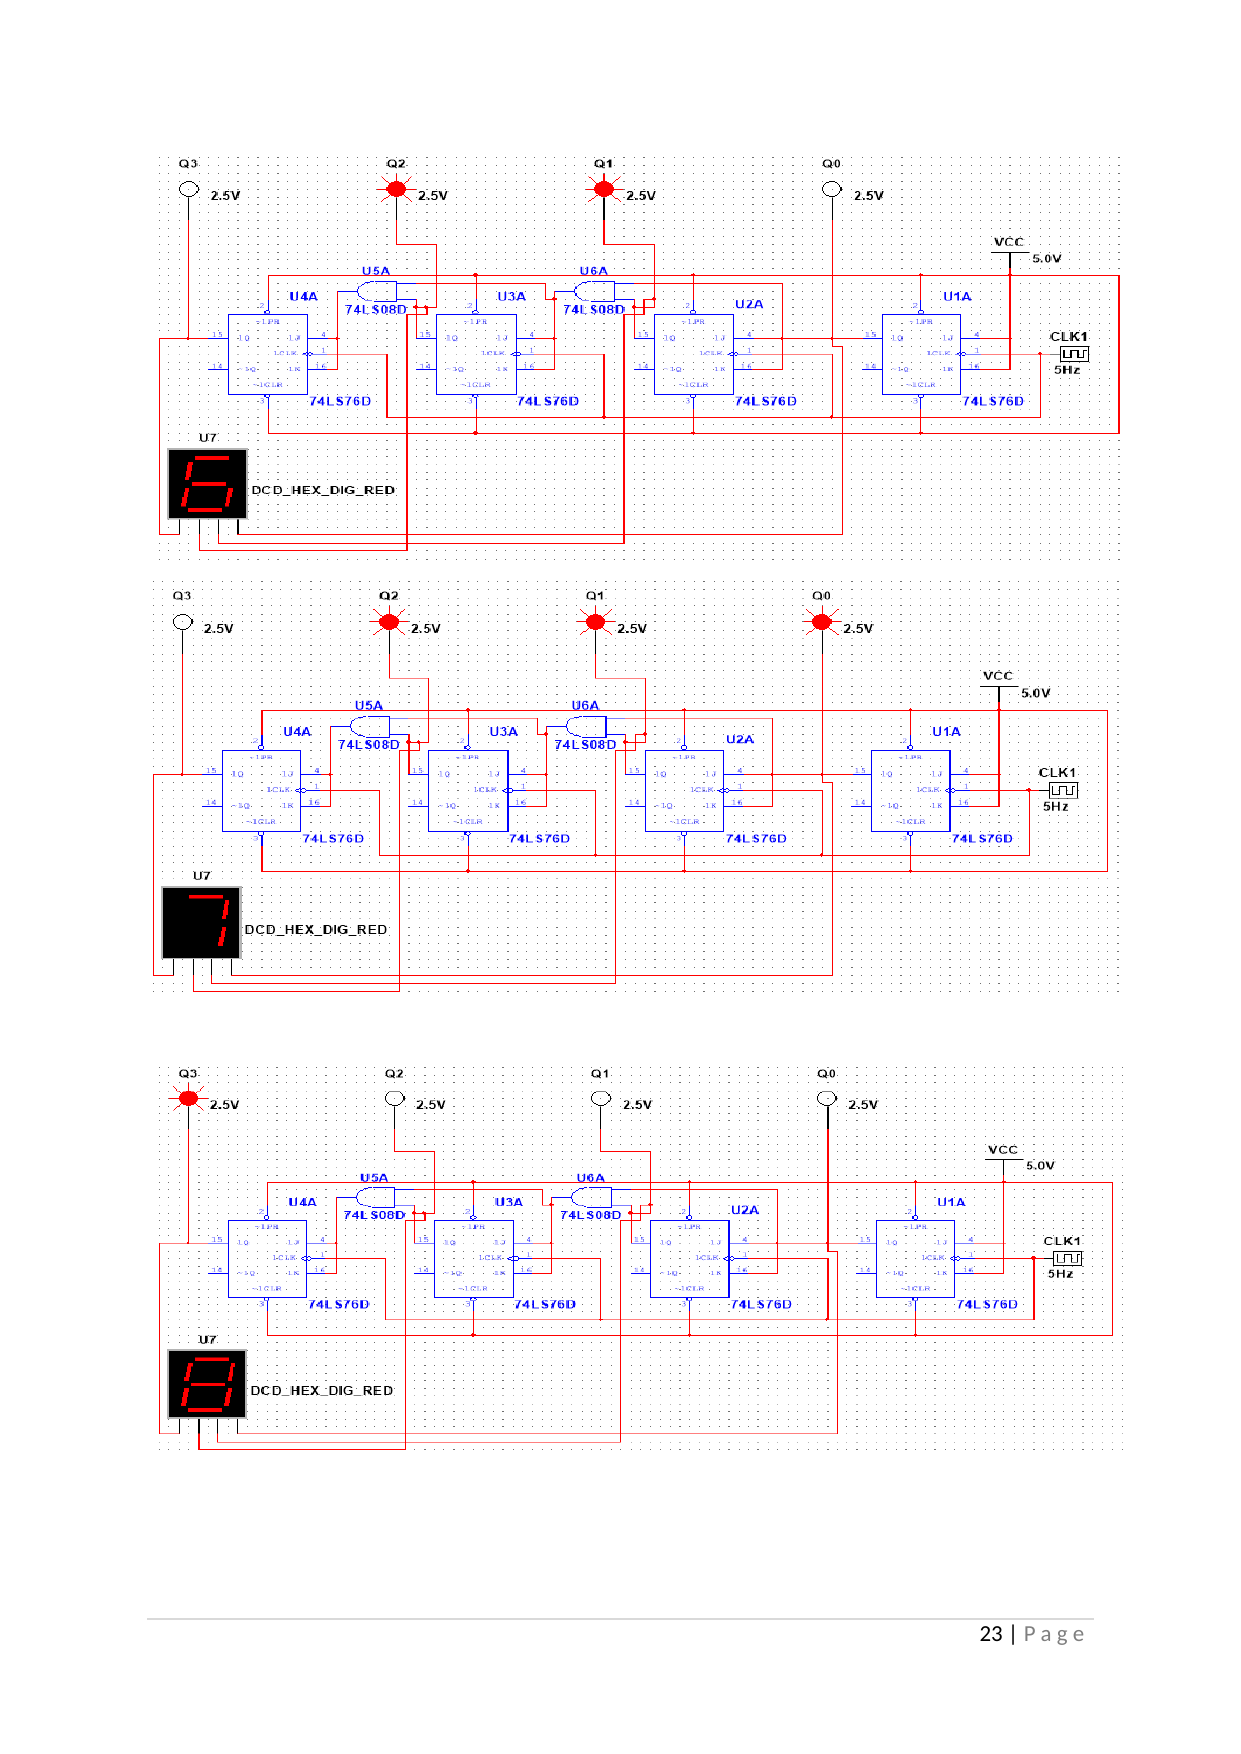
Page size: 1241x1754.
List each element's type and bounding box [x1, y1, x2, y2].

picture [150, 1063, 1125, 1452]
picture [150, 579, 1125, 998]
picture [150, 150, 1125, 561]
